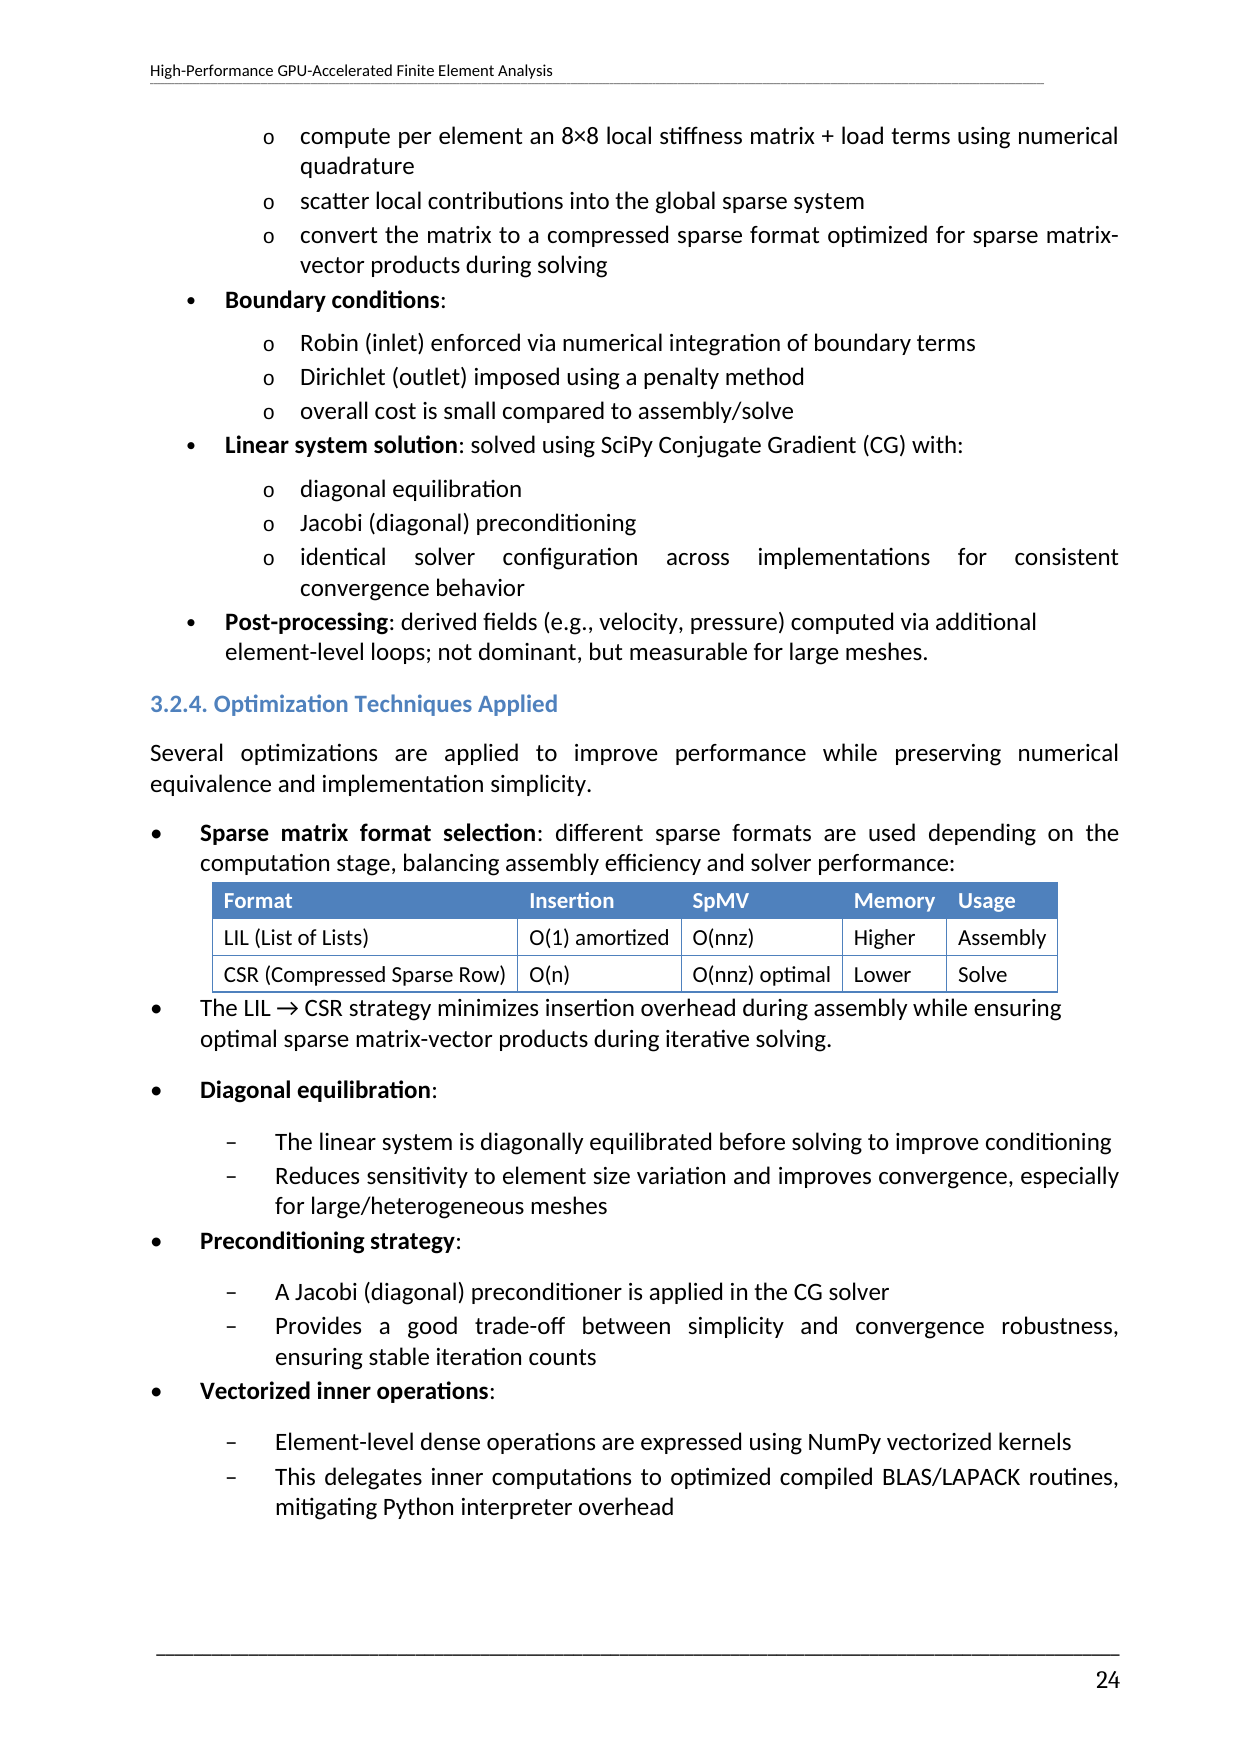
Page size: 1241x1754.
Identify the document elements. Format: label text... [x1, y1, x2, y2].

list Post-processing: derived fields (e.g., velocity, pressure) computed via additional element-level loops; not dominant, but measurable for large meshes. [187, 606, 1120, 667]
list Vectorized inner operations: [150, 1375, 1120, 1406]
table_cell O(1) amortized [518, 919, 681, 955]
list The linear system is diagonally equilibrated before solving to improve conditioning [225, 1126, 1120, 1156]
list scatter local contributions into the global sparse system [262, 185, 1120, 215]
list Diagonal equilibration: [150, 1074, 1120, 1105]
text Several optimizations are applied to improve performance while preserving numerical equivalence and implementation simplicity. [150, 737, 1120, 798]
list Sparse matrix format selection: different sparse formats are used depending on the computation stage, balancing assembly efficiency and solver performance: [150, 817, 1120, 878]
list Element-level dense operations are expressed using NumPy vectorized kernels [225, 1427, 1120, 1457]
table_header Usage [947, 883, 1057, 918]
list identical solver configuration across implementations for consistent convergence behavior [262, 541, 1120, 602]
list Robin (inlet) enforced via numerical integration of boundary terms [262, 327, 1120, 357]
list convert the matrix to a compressed sparse format optimized for sparse matrix-vector products during solving [262, 219, 1120, 280]
table_cell LIL (List of Lists) [213, 919, 517, 955]
table_cell Assembly [947, 919, 1057, 955]
list Preconditioning strategy: [150, 1225, 1120, 1255]
table_cell O(nnz) optimal [682, 956, 842, 991]
table_header Memory [843, 883, 946, 918]
table_cell O(nnz) [682, 919, 842, 955]
list Reduces sensitivity to element size variation and improves convergence, especially for large/heterogeneous meshes [225, 1160, 1120, 1221]
list compute per element an 8×8 local stiffness matrix + load terms using numerical quadrature [262, 120, 1120, 181]
table_cell O(n) [518, 956, 681, 991]
list Dirichlet (outlet) imposed using a penalty method [262, 361, 1120, 392]
list diagonal equilibration [262, 473, 1120, 503]
subtitle 3.2.4. Optimization Techniques Applied [150, 688, 1120, 718]
table_cell Solve [947, 956, 1057, 991]
table_cell Lower [843, 956, 946, 991]
table_header Format [213, 883, 517, 918]
table_cell CSR (Compressed Sparse Row) [213, 956, 517, 991]
list overall cost is small compared to assembly/solve [262, 395, 1120, 426]
list A Jacobi (diagonal) preconditioner is applied in the CG solver [225, 1276, 1120, 1307]
list The LIL → CSR strategy minimizes insertion overhead during assembly while ensuring optimal sparse matrix-vector products during iterative solving. [150, 992, 1120, 1053]
table_header SpMV [682, 883, 842, 918]
table_cell Higher [843, 919, 946, 955]
list Jacobi (diagonal) preconditioning [262, 507, 1120, 537]
list Linear system solution: solved using SciPy Conjugate Gradient (CG) with: [187, 430, 1120, 460]
list This delegates inner computations to optimized compiled BLAS/LAPACK routines, mitigating Python interpreter overhead [225, 1461, 1120, 1522]
table_header Insertion [518, 883, 681, 918]
list Boundary conditions: [187, 284, 1120, 314]
list Provides a good trade-off between simplicity and convergence robustness, ensuring stable iteration counts [225, 1310, 1120, 1371]
